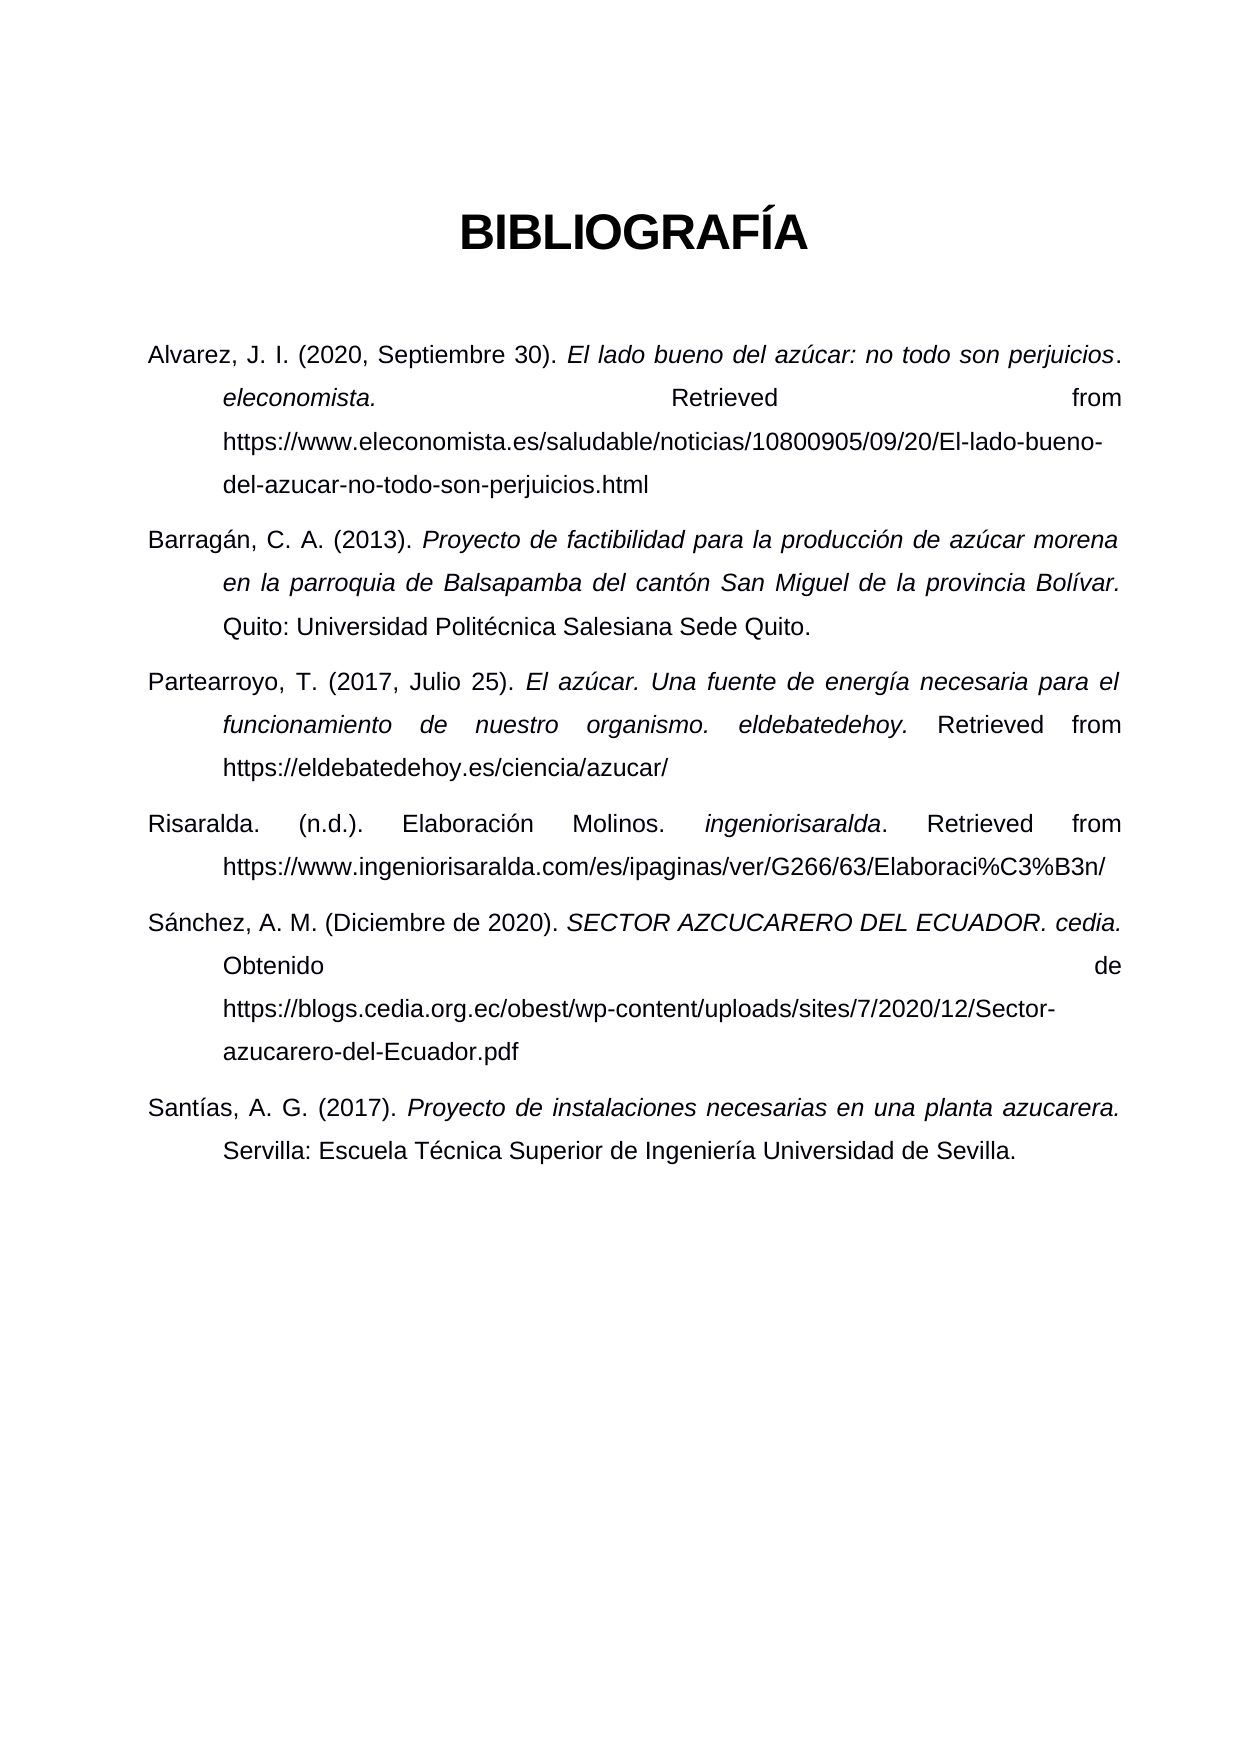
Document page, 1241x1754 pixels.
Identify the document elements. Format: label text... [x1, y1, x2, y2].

text Partearroyo, T. (2017, Julio 25). El azúcar. Una fuente de energía necesaria para el funcionamiento de nuestro organismo. eldebatedehoy. Retrieved from https://eldebatedehoy.es/ciencia/azucar/ [148, 667, 1122, 782]
text Sánchez, A. M. (Diciembre de 2020). SECTOR AZCUCARERO DEL ECUADOR. cedia. Obtenido de https://blogs.cedia.org.ec/obest/wp-content/uploads/sites/7/2020/12/Sector-azucarero-del-Ecuador.pdf [148, 908, 1122, 1066]
text Santías, A. G. (2017). Proyecto de instalaciones necesarias en una planta azucarera. Servilla: Escuela Técnica Superior de Ingeniería Universidad de Sevilla. [148, 1093, 1122, 1165]
text Alvarez, J. I. (2020, Septiembre 30). El lado bueno del azúcar: no todo son perjuicios. eleconomista. Retrieved from https://www.eleconomista.es/saludable/noticias/10800905/09/20/El-lado-bueno-del-azucar-no-todo-son-perjuicios.html [148, 340, 1122, 498]
text Barragán, C. A. (2013). Proyecto de factibilidad para la producción de azúcar morena en la parroquia de Balsapamba del cantón San Miguel de la provincia Bolívar. Quito: Universidad Politécnica Salesiana Sede Quito. [148, 525, 1122, 640]
title BIBLIOGRAFÍA [148, 202, 1122, 260]
text Risaralda. (n.d.). Elaboración Molinos. ingeniorisaralda. Retrieved from https://www.ingeniorisaralda.com/es/ipaginas/ver/G266/63/Elaboraci%C3%B3n/ [148, 809, 1122, 881]
